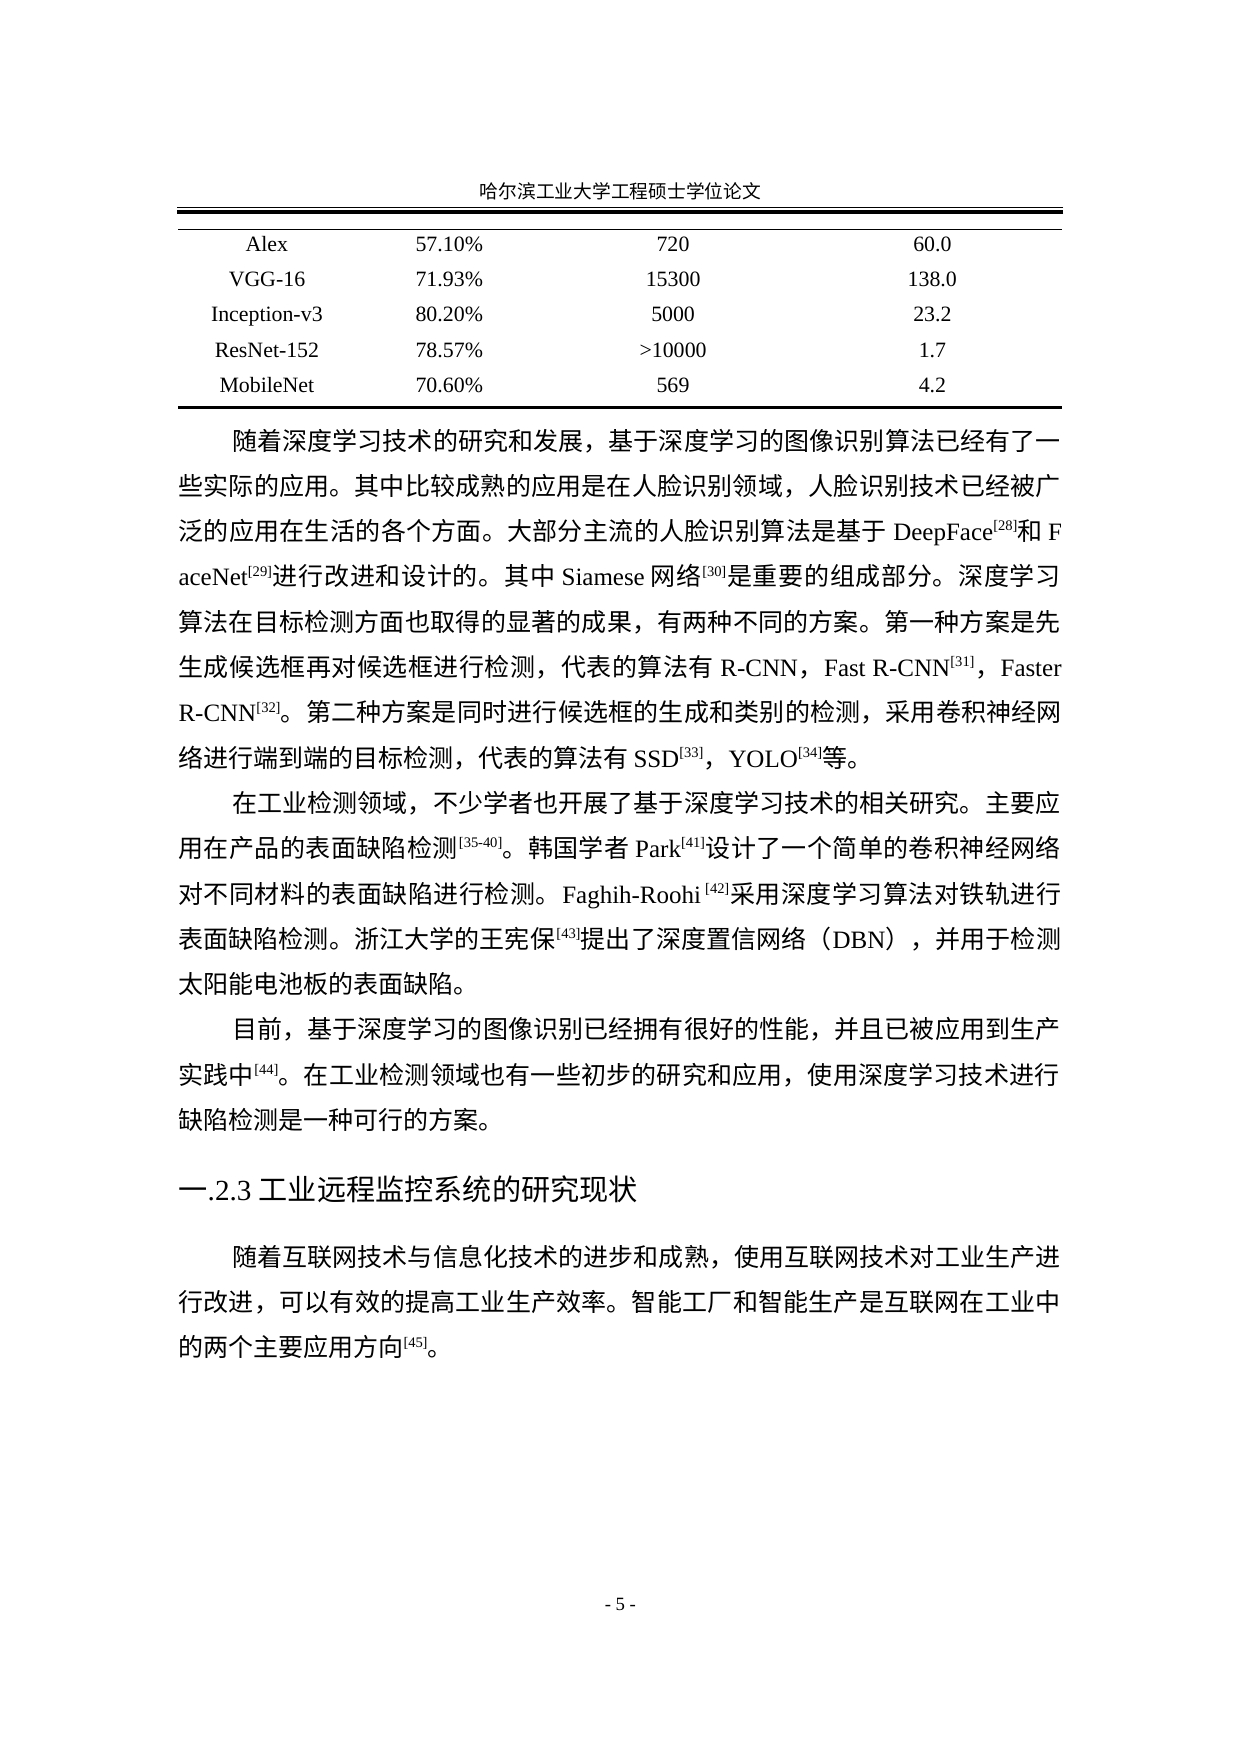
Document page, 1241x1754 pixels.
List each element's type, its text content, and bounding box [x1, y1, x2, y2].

table_cell MobileNet [178, 370, 355, 406]
text 随着互联网技术与信息化技术的进步和成熟，使用互联网技术对工业生产进行改进，可以有效的提高工业生产效率。智能工厂和智能生产是互联网在工业中的两个主要应用方向[45]。 [178, 1237, 1062, 1364]
table_cell 70.60% [355, 370, 543, 406]
table_cell 80.20% [355, 299, 543, 335]
table_cell ResNet-152 [178, 335, 355, 370]
table_cell 569 [543, 370, 802, 406]
table_cell VGG-16 [178, 264, 355, 299]
table_cell 5000 [543, 299, 802, 335]
text 目前，基于深度学习的图像识别已经拥有很好的性能，并且已被应用到生产实践中[44]。在工业检测领域也有一些初步的研究和应用，使用深度学习技术进行缺陷检测是一种可行的方案。 [178, 1010, 1062, 1137]
table_cell 78.57% [355, 335, 543, 370]
table_cell 138.0 [803, 264, 1062, 299]
table_cell 4.2 [803, 370, 1062, 406]
table_cell Alex [178, 230, 355, 264]
text 随着深度学习技术的研究和发展，基于深度学习的图像识别算法已经有了一些实际的应用。其中比较成熟的应用是在人脸识别领域，人脸识别技术已经被广泛的应用在生活的各个方面。大部分主流的人脸识别算法是基于DeepFace[28]和FaceNet[29]进行改进和设计的。其中Siamese网络[30]是重要的组成部分。深度学习算法在目标检测方面也取得的显著的成果，有两种不同的方案。第一种方案是先生成候选框再对候选框进行检测，代表的算法有R-CNN，Fast R-CNN[31]，Faster R-CNN[32]。第二种方案是同时进行候选框的生成和类别的检测，采用卷积神经网络进行端到端的目标检测，代表的算法有SSD[33]，YOLO[34]等。 [178, 421, 1062, 774]
table_cell 1.7 [803, 335, 1062, 370]
table_cell 720 [543, 230, 802, 264]
table_cell 23.2 [803, 299, 1062, 335]
text 在工业检测领域，不少学者也开展了基于深度学习技术的相关研究。主要应用在产品的表面缺陷检测[35-40]。韩国学者Park[41]设计了一个简单的卷积神经网络对不同材料的表面缺陷进行检测。Faghih-Roohi [42]采用深度学习算法对铁轨进行表面缺陷检测。浙江大学的王宪保[43]提出了深度置信网络（DBN），并用于检测太阳能电池板的表面缺陷。 [178, 783, 1062, 1001]
table_cell 57.10% [355, 230, 543, 264]
table_cell Inception-v3 [178, 299, 355, 335]
subtitle 工业远程监控系统的研究现状 [178, 1166, 1062, 1208]
table_cell 15300 [543, 264, 802, 299]
table_cell 60.0 [803, 230, 1062, 264]
table_cell 71.93% [355, 264, 543, 299]
table_cell >10000 [543, 335, 802, 370]
